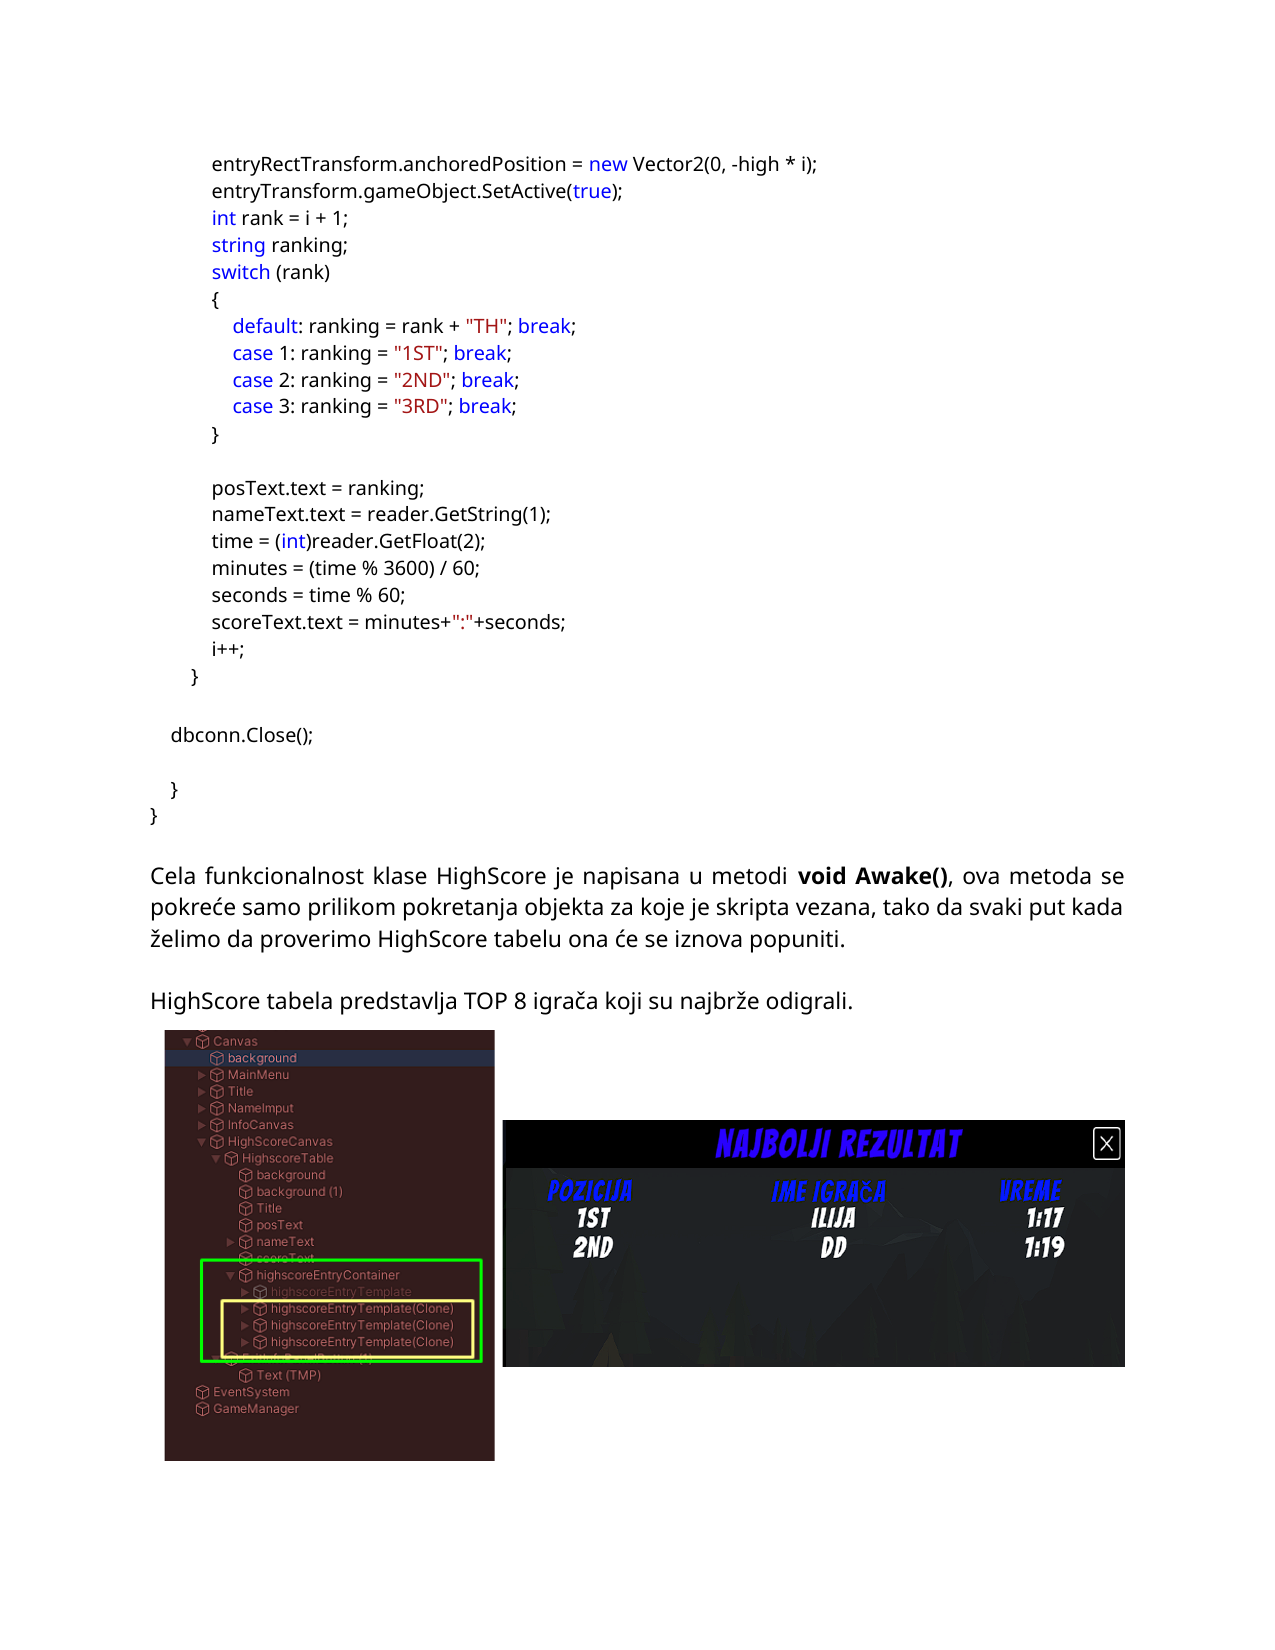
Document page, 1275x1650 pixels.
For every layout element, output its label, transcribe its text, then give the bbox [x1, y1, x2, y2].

text Cela funkcionalnost klase HighScore je napisana u metodi void Awake(), ova metoda se pokreće samo prilikom pokretanja objekta za koje je skripta vezana, tako da svaki put kada želimo da proverimo HighScore tabelu ona će se iznova popuniti. [150, 860, 1125, 954]
text } [150, 663, 1125, 689]
text string ranking; [150, 231, 1125, 258]
text } [150, 802, 1125, 829]
text int rank = i + 1; [150, 204, 1125, 231]
text entryRectTransform.anchoredPosition = new Vector2(0, -high * i); [150, 150, 1125, 177]
text minutes = (time % 3600) / 60; [150, 555, 1125, 582]
text nameText.text = reader.GetString(1); [150, 501, 1125, 528]
picture [164, 1030, 495, 1461]
text switch (rank) [150, 258, 1125, 285]
text i++; [150, 636, 1125, 663]
text time = (int)reader.GetFloat(2); [150, 528, 1125, 555]
text case 2: ranking = "2ND"; break; [150, 366, 1125, 393]
text } [150, 420, 1125, 447]
text default: ranking = rank + "TH"; break; [150, 312, 1125, 339]
text entryTransform.gameObject.SetActive(true); [150, 177, 1125, 204]
text HighScore tabela predstavlja TOP 8 igrača koji su najbrže odigrali. [150, 985, 1125, 1016]
text case 3: ranking = "3RD"; break; [150, 393, 1125, 420]
text scoreText.text = minutes+":"+seconds; [150, 609, 1125, 636]
text { [150, 285, 1125, 312]
text case 1: ranking = "1ST"; break; [150, 339, 1125, 366]
picture [502, 1120, 1125, 1367]
text dbconn.Close(); [150, 721, 1125, 748]
text posText.text = ranking; [150, 474, 1125, 501]
text seconds = time % 60; [150, 582, 1125, 609]
text } [150, 775, 1125, 802]
